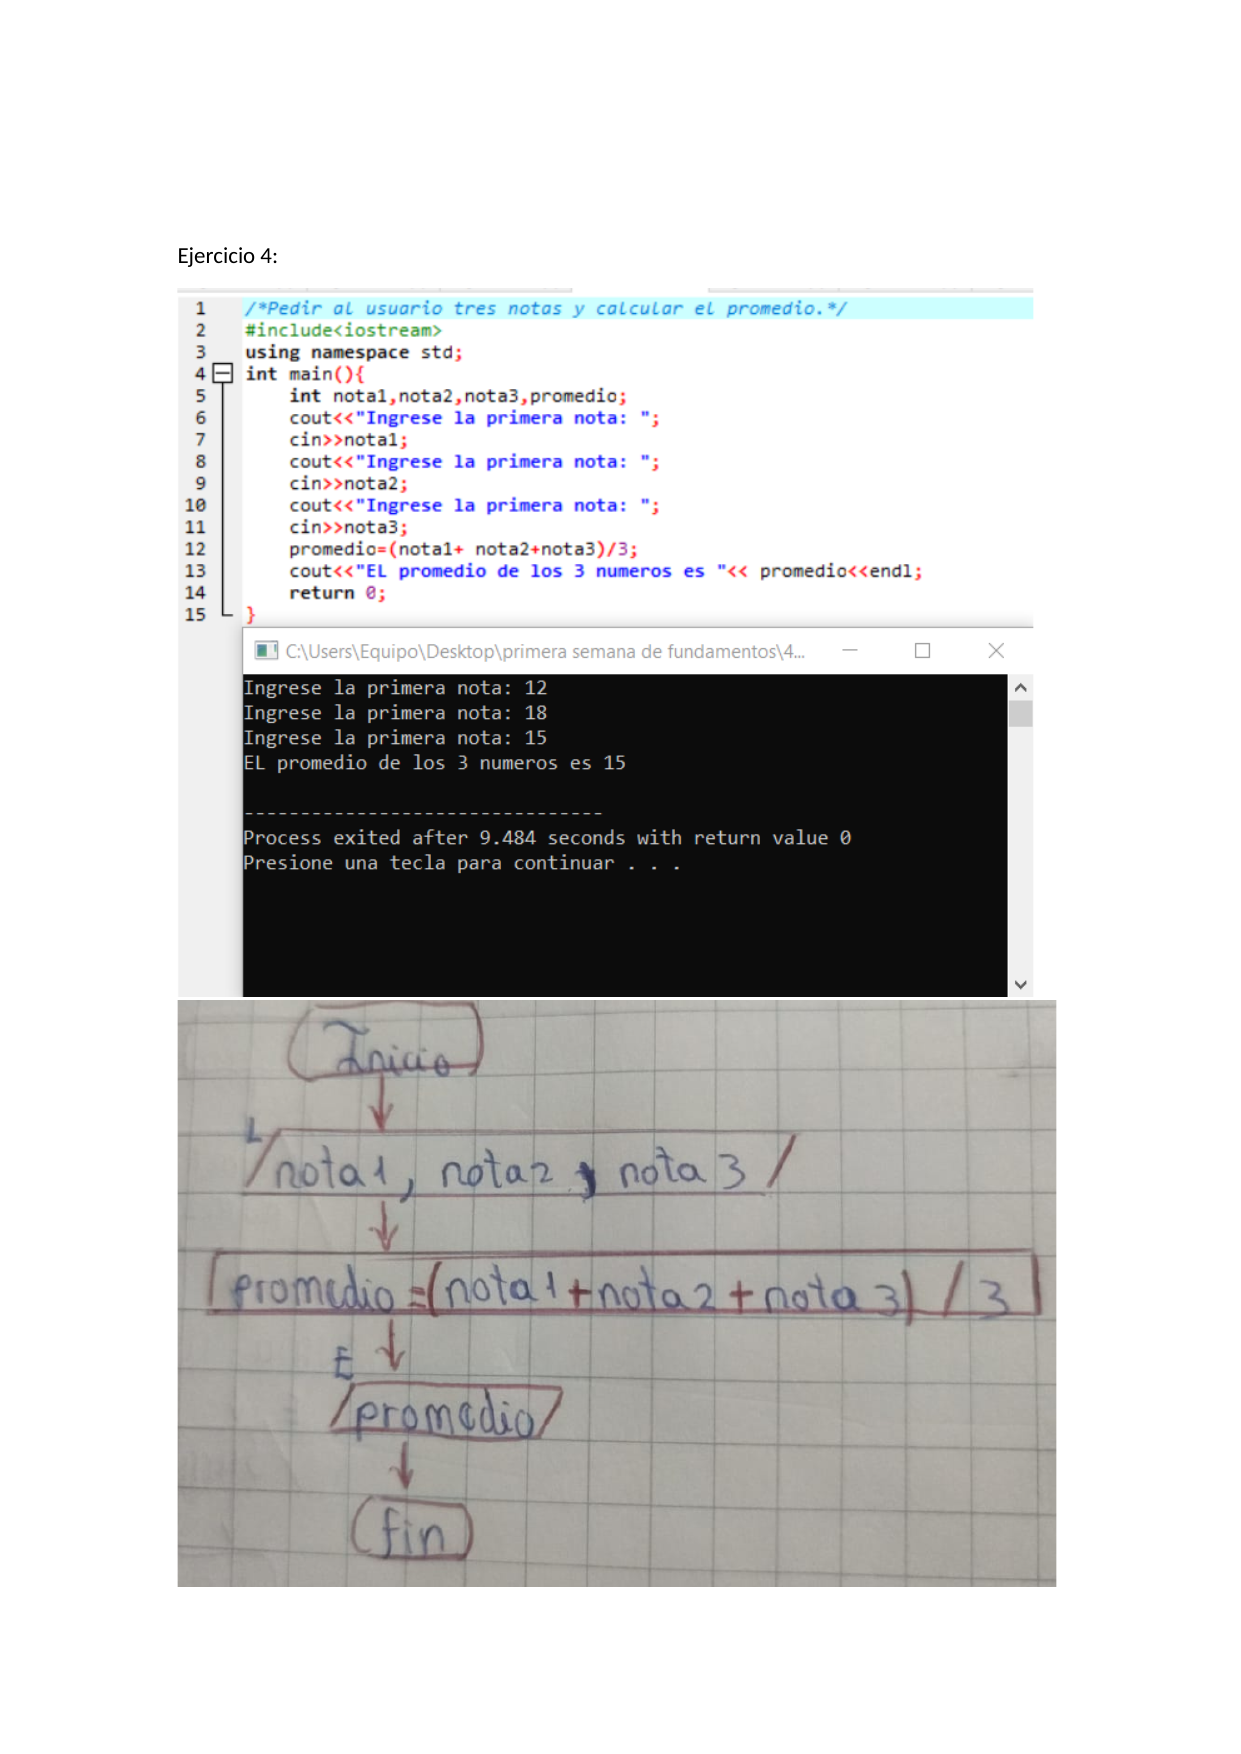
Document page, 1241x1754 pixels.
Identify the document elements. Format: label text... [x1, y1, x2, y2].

picture [177, 288, 1034, 997]
text Ejercicio 4: [177, 241, 1063, 269]
picture [177, 1000, 1057, 1587]
